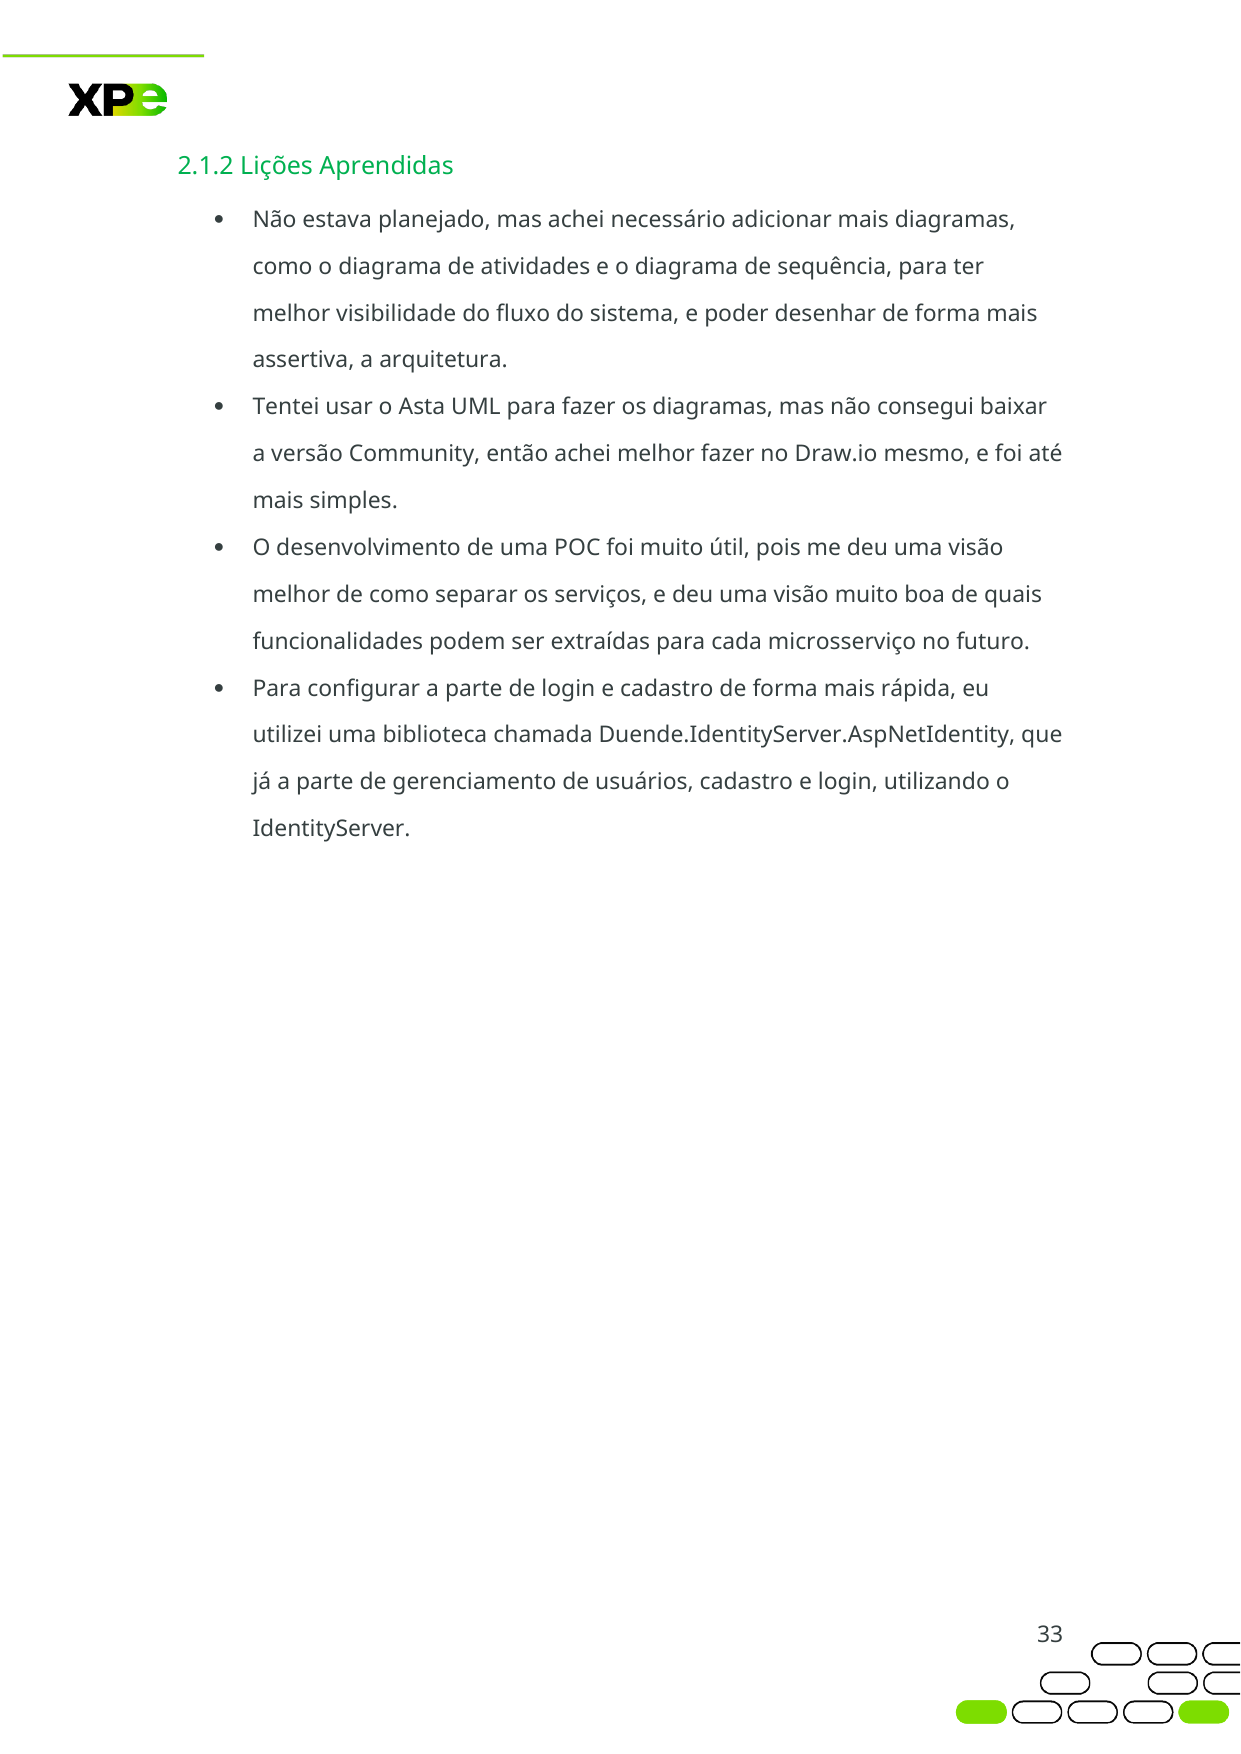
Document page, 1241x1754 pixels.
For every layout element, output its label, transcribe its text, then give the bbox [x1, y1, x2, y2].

list Não estava planejado, mas achei necessário adicionar mais diagramas, como o diagrama de atividades e o diagrama de sequência, para ter melhor visibilidade do fluxo do sistema, e poder desenhar de forma mais assertiva, a arquitetura. [215, 203, 1063, 375]
list Tentei usar o Asta UML para fazer os diagramas, mas não consegui baixar a versão Community, então achei melhor fazer no Draw.io mesmo, e foi até mais simples. [215, 390, 1063, 515]
picture [2, 51, 205, 148]
subtitle 2.1.2 Lições Aprendidas [177, 148, 1063, 182]
list Para configurar a parte de login e cadastro de forma mais rápida, eu utilizei uma biblioteca chamada Duende.IdentityServer.AspNetIdentity, que já a parte de gerenciamento de usuários, cadastro e login, utilizando o IdentityServer. [215, 672, 1063, 843]
list O desenvolvimento de uma POC foi muito útil, pois me deu uma visão melhor de como separar os serviços, e deu uma visão muito boa de quais funcionalidades podem ser extraídas para cada microsserviço no futuro. [215, 531, 1063, 656]
picture [955, 1642, 1241, 1724]
